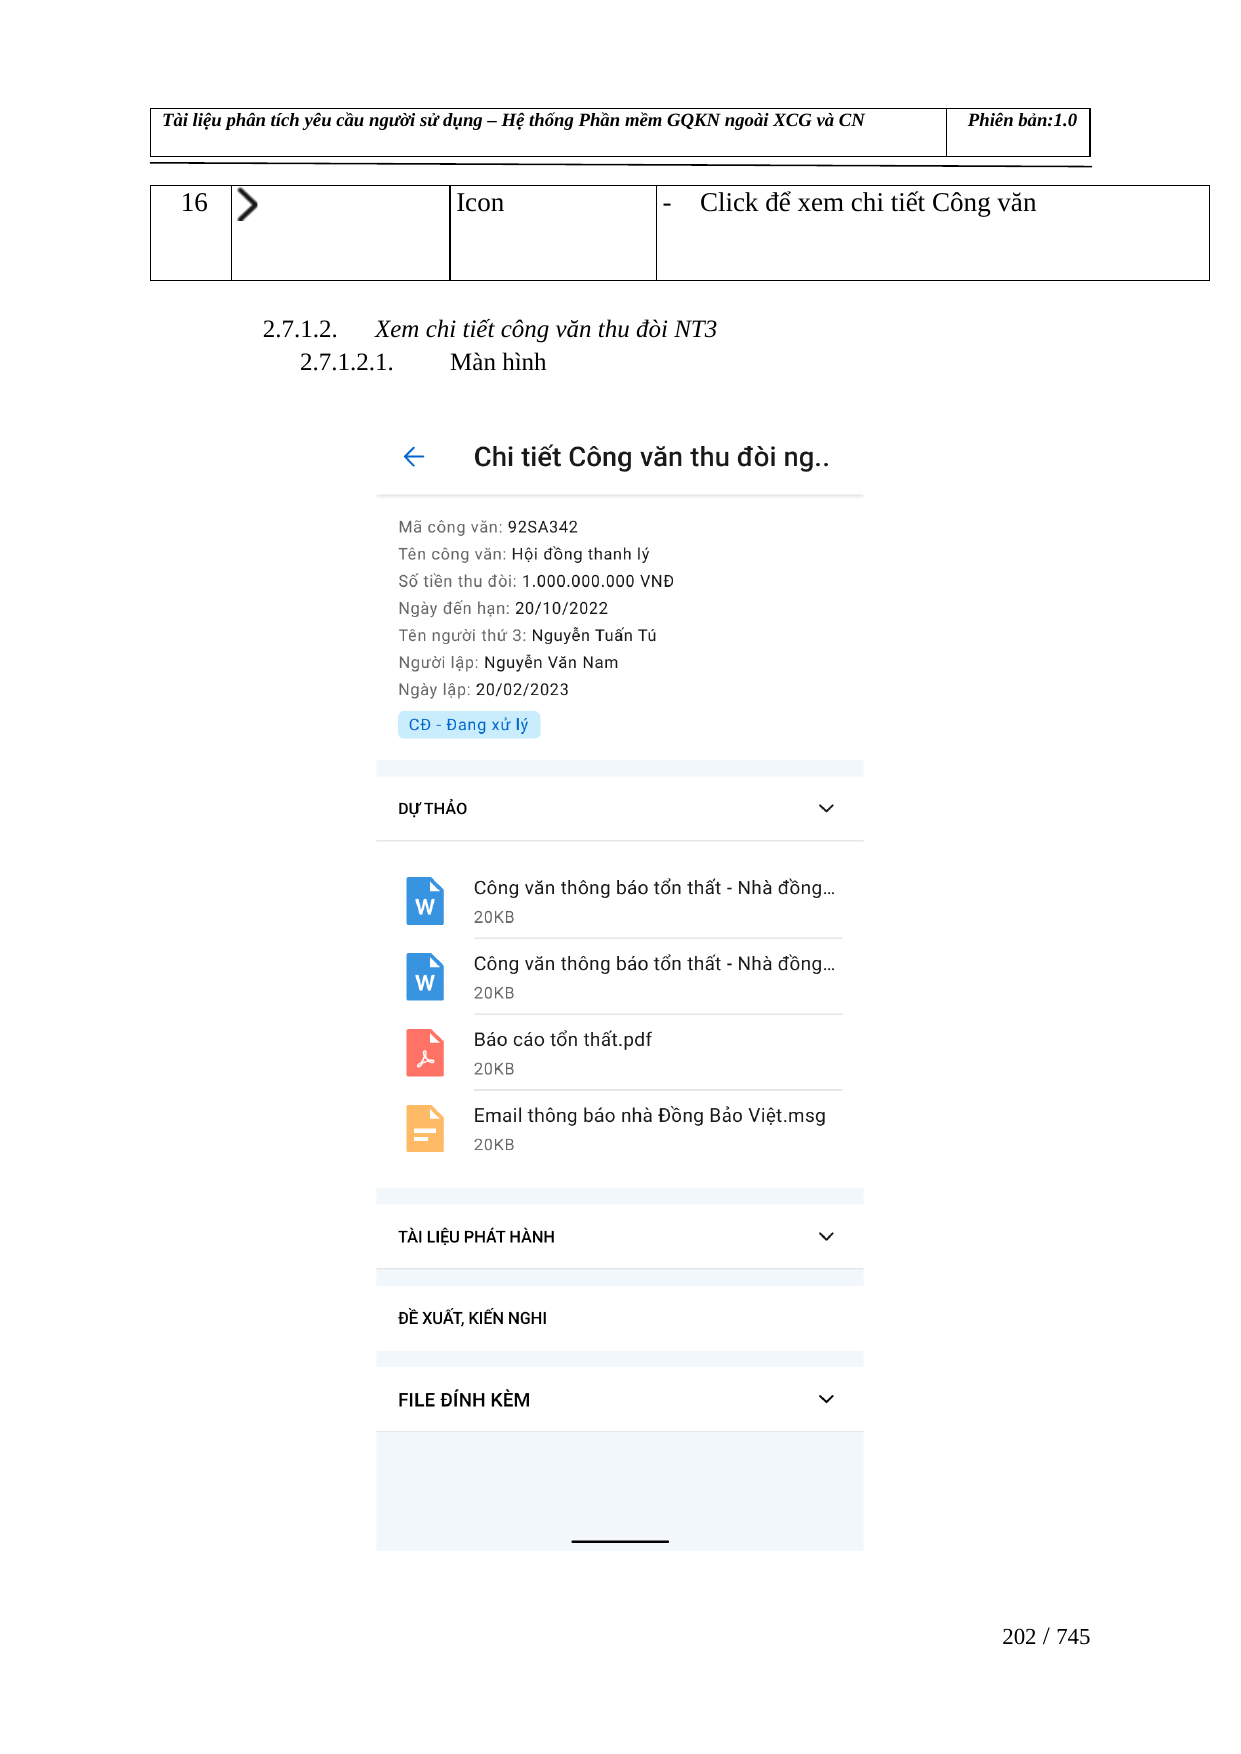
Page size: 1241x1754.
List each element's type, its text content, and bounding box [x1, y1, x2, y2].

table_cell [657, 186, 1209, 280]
picture [237, 186, 258, 221]
subtitle Xem chi tiết công văn thu đòi NT3 [263, 314, 1090, 342]
picture [376, 375, 864, 1551]
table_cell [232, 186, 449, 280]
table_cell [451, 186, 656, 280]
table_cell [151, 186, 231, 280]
subtitle Màn hình [300, 347, 1090, 375]
